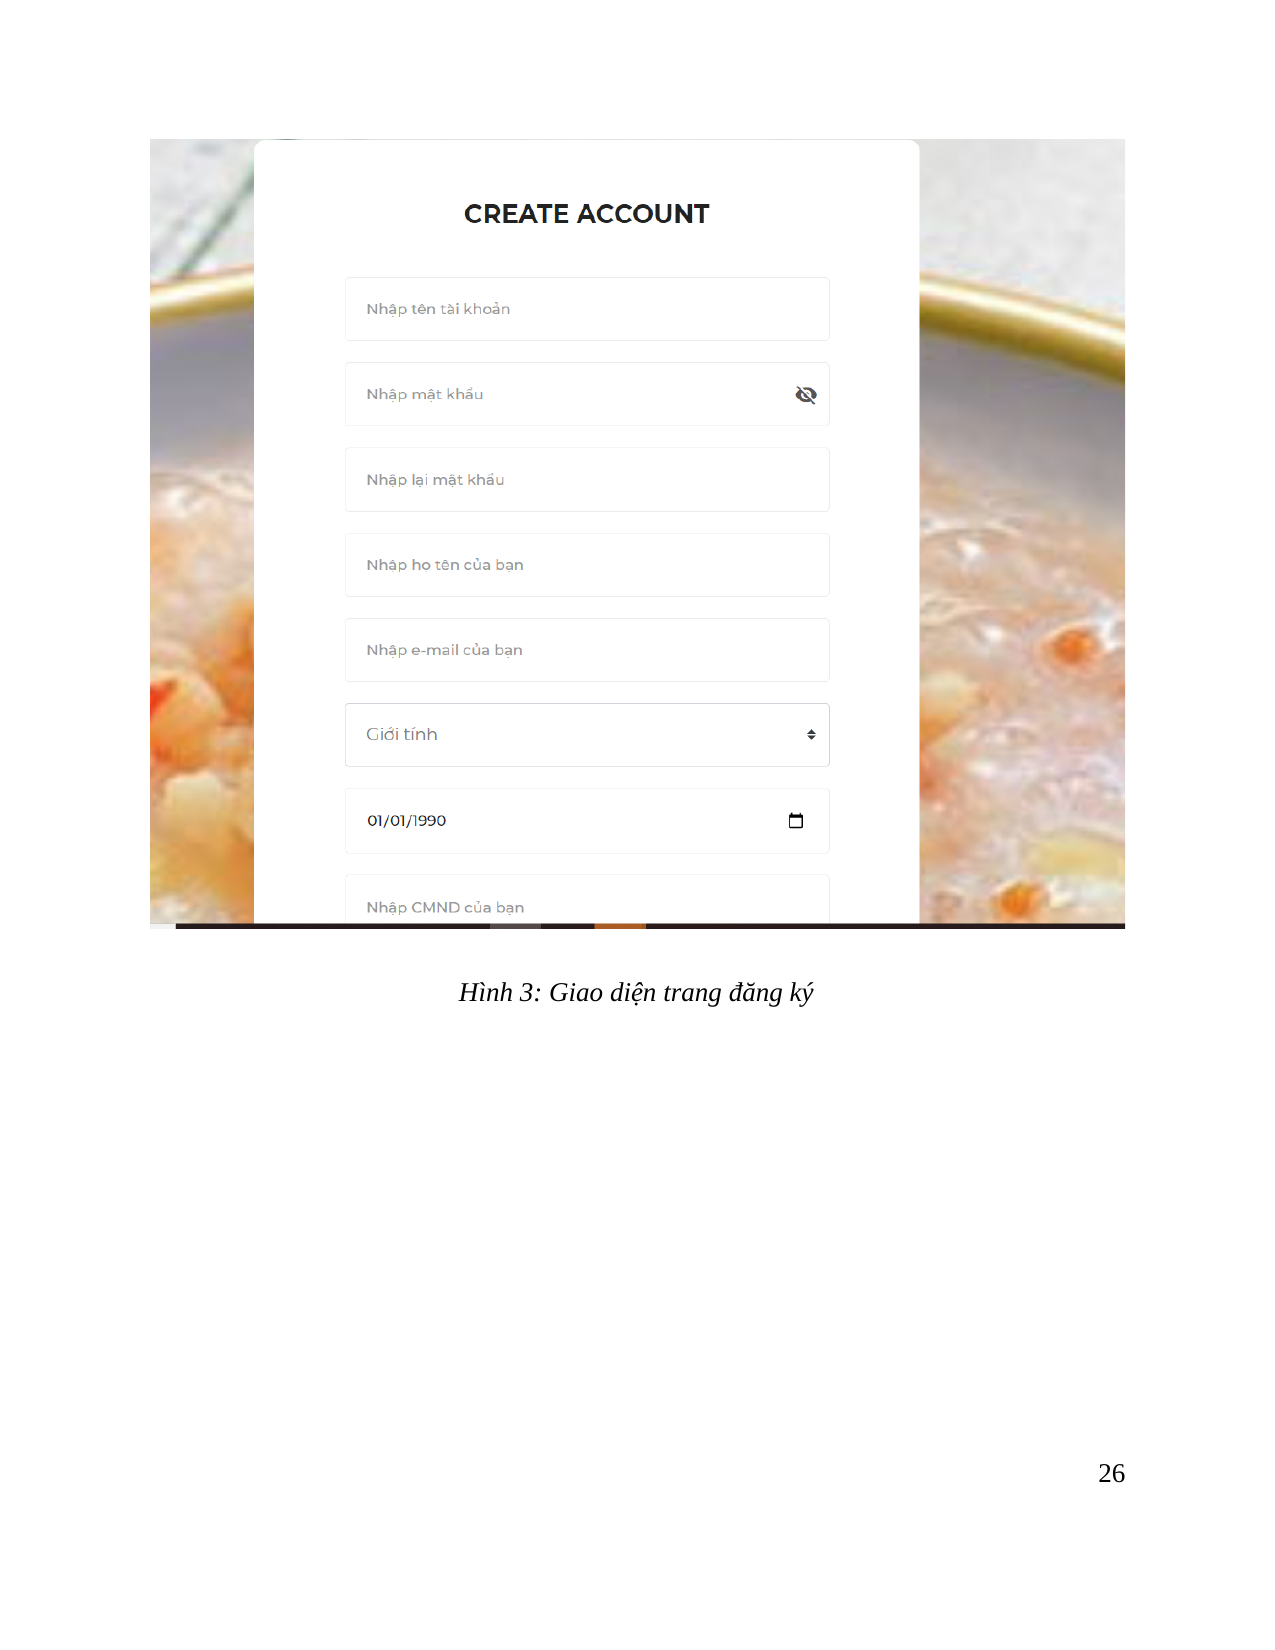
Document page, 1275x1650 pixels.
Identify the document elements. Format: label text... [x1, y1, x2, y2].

picture [150, 139, 1125, 929]
subtitle Hình 3: Giao diện trang đăng ký [150, 929, 1125, 1008]
